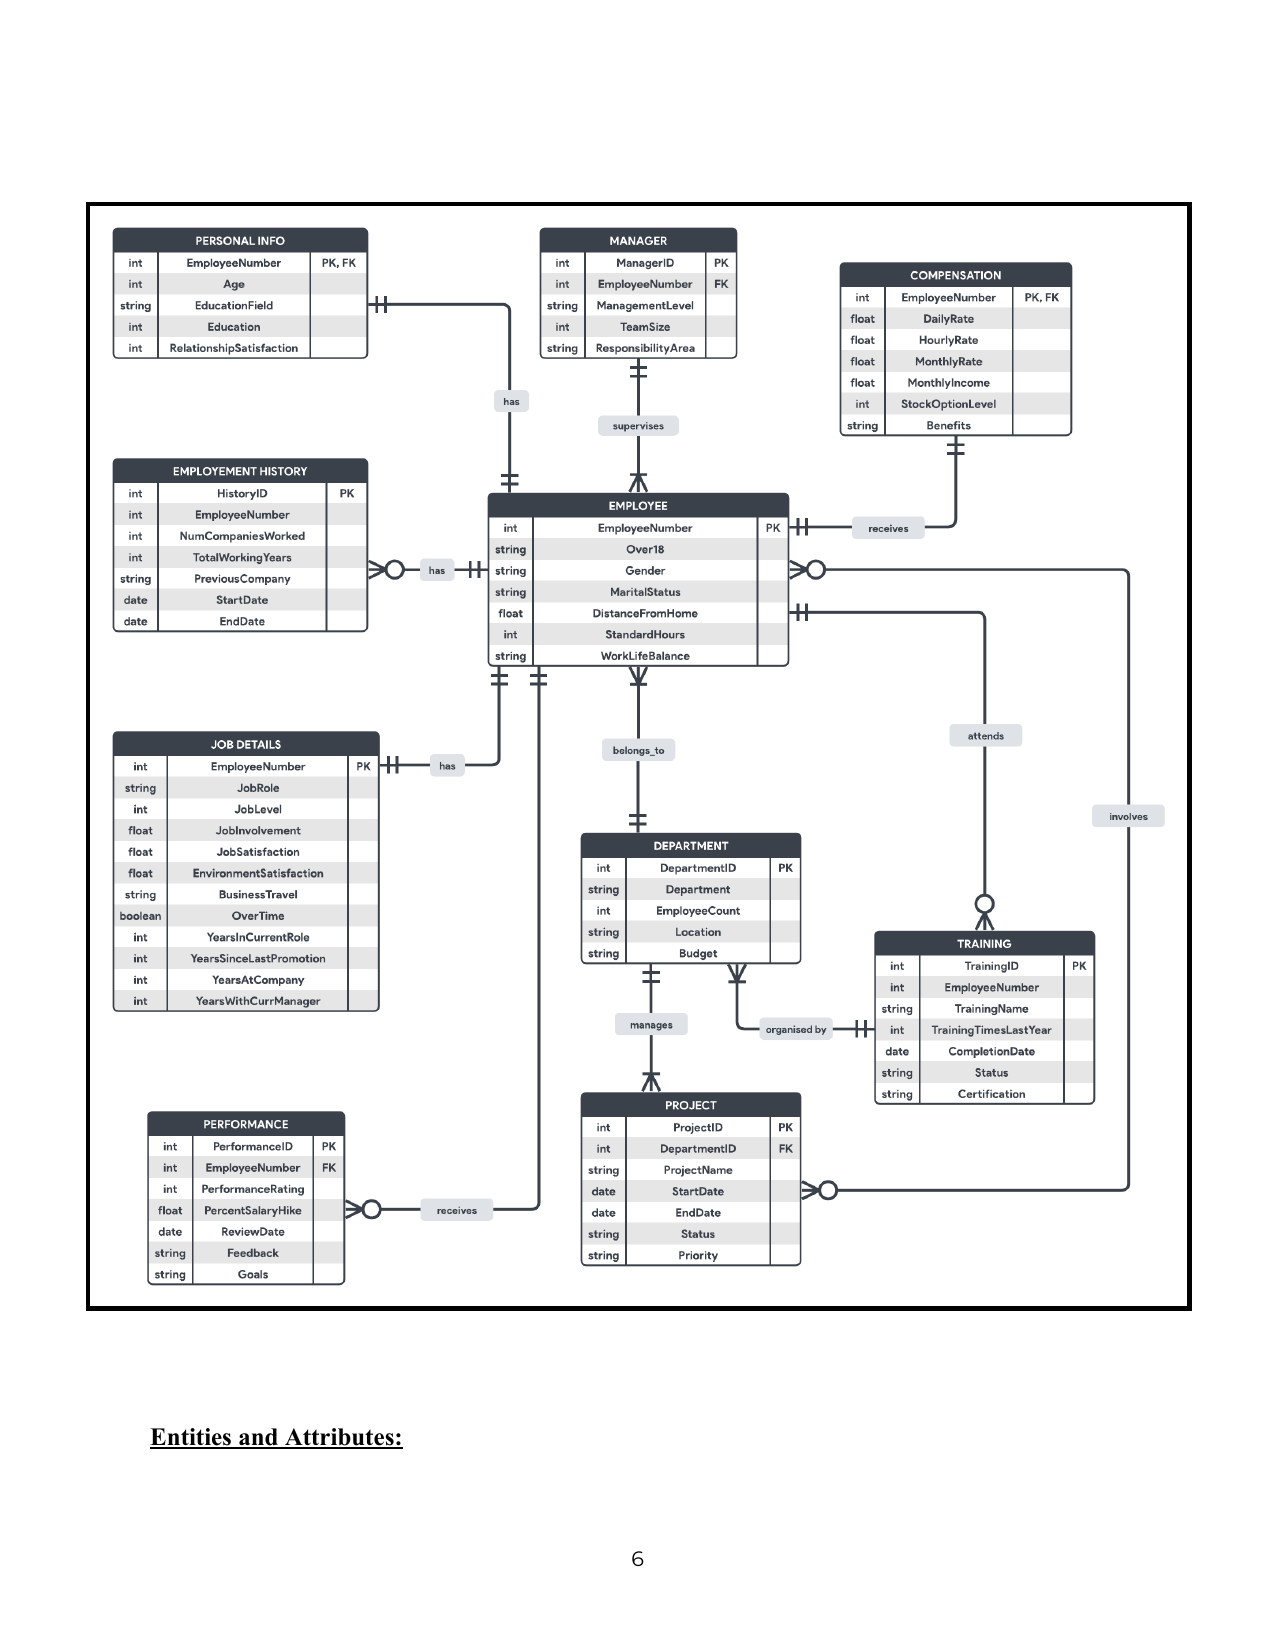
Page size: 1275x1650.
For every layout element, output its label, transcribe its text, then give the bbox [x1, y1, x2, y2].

subtitle Entities and Attributes: [150, 1423, 1125, 1451]
picture [90, 206, 1187, 1306]
